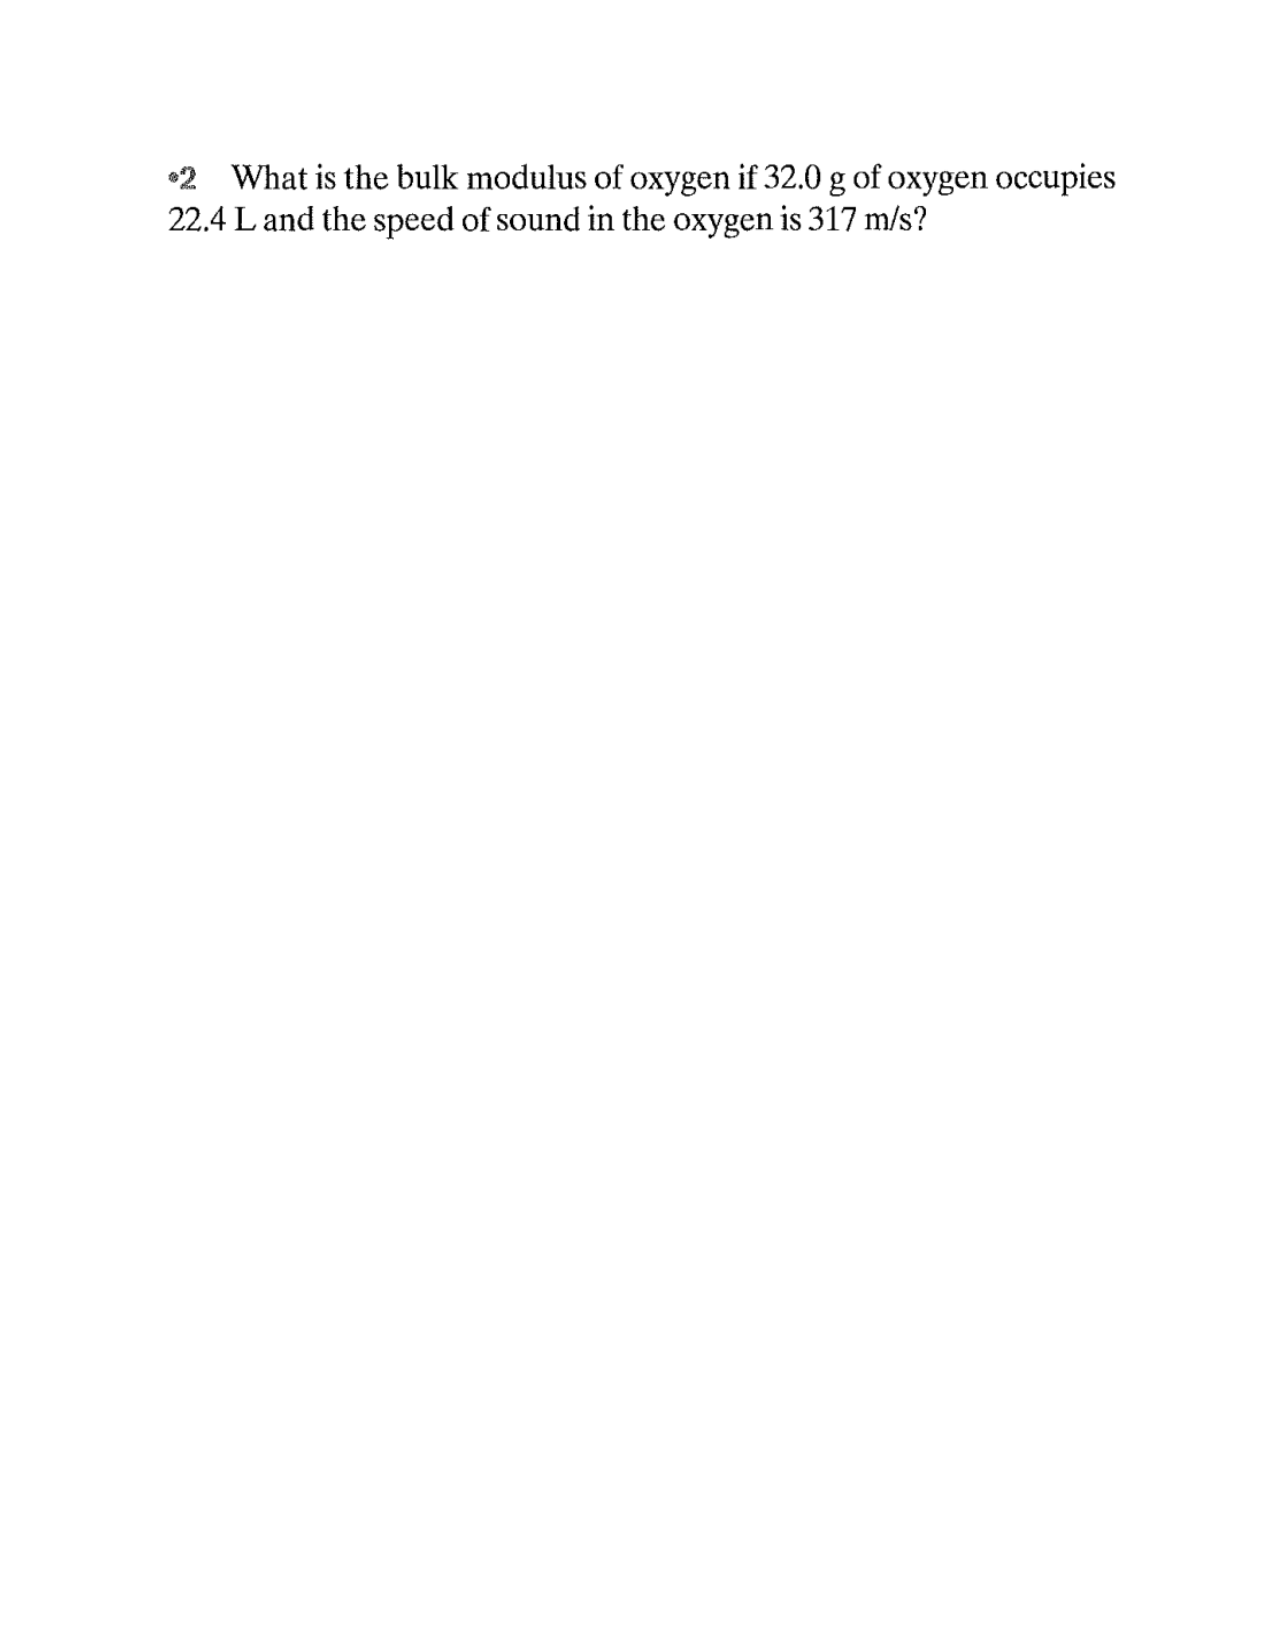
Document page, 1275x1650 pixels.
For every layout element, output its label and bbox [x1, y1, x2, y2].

picture [150, 150, 1125, 248]
